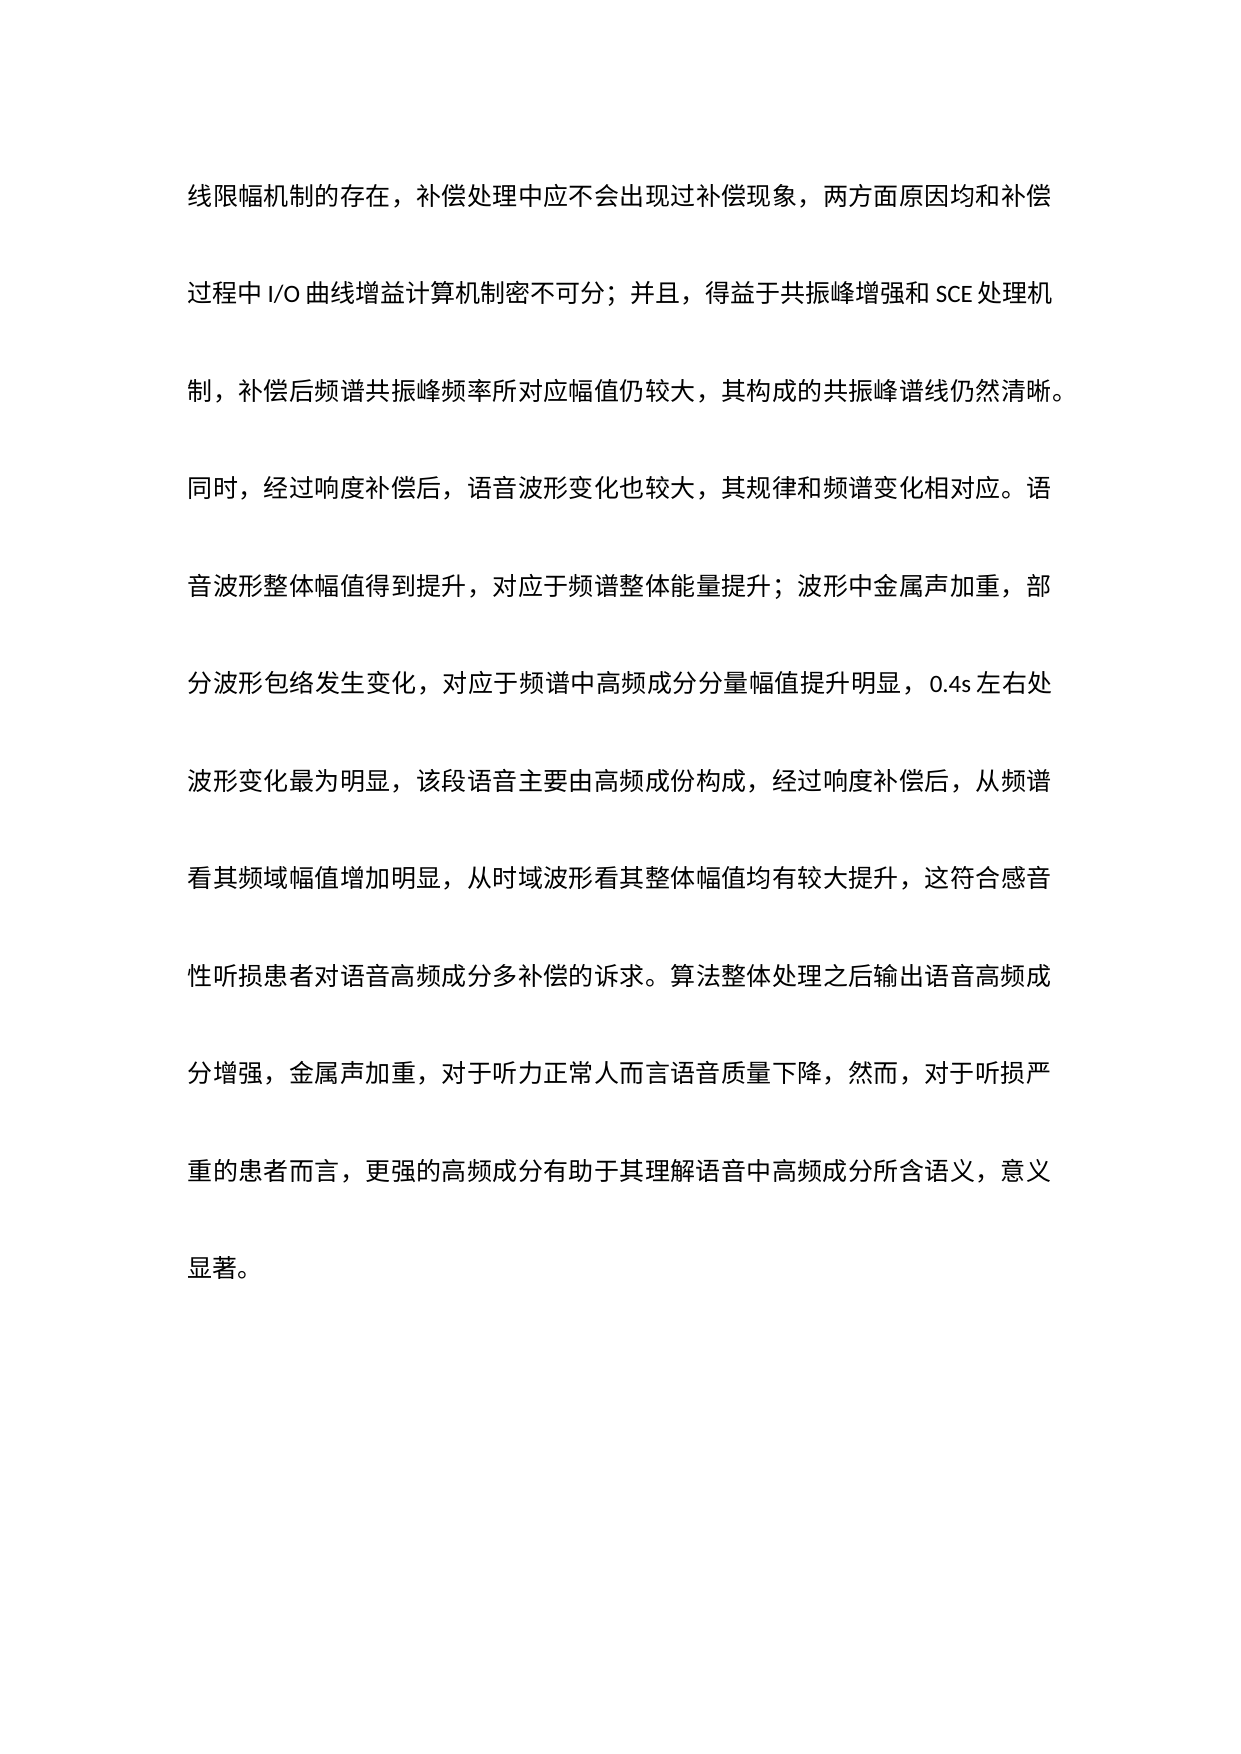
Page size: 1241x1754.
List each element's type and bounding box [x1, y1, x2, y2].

text [187, 162, 1053, 1299]
